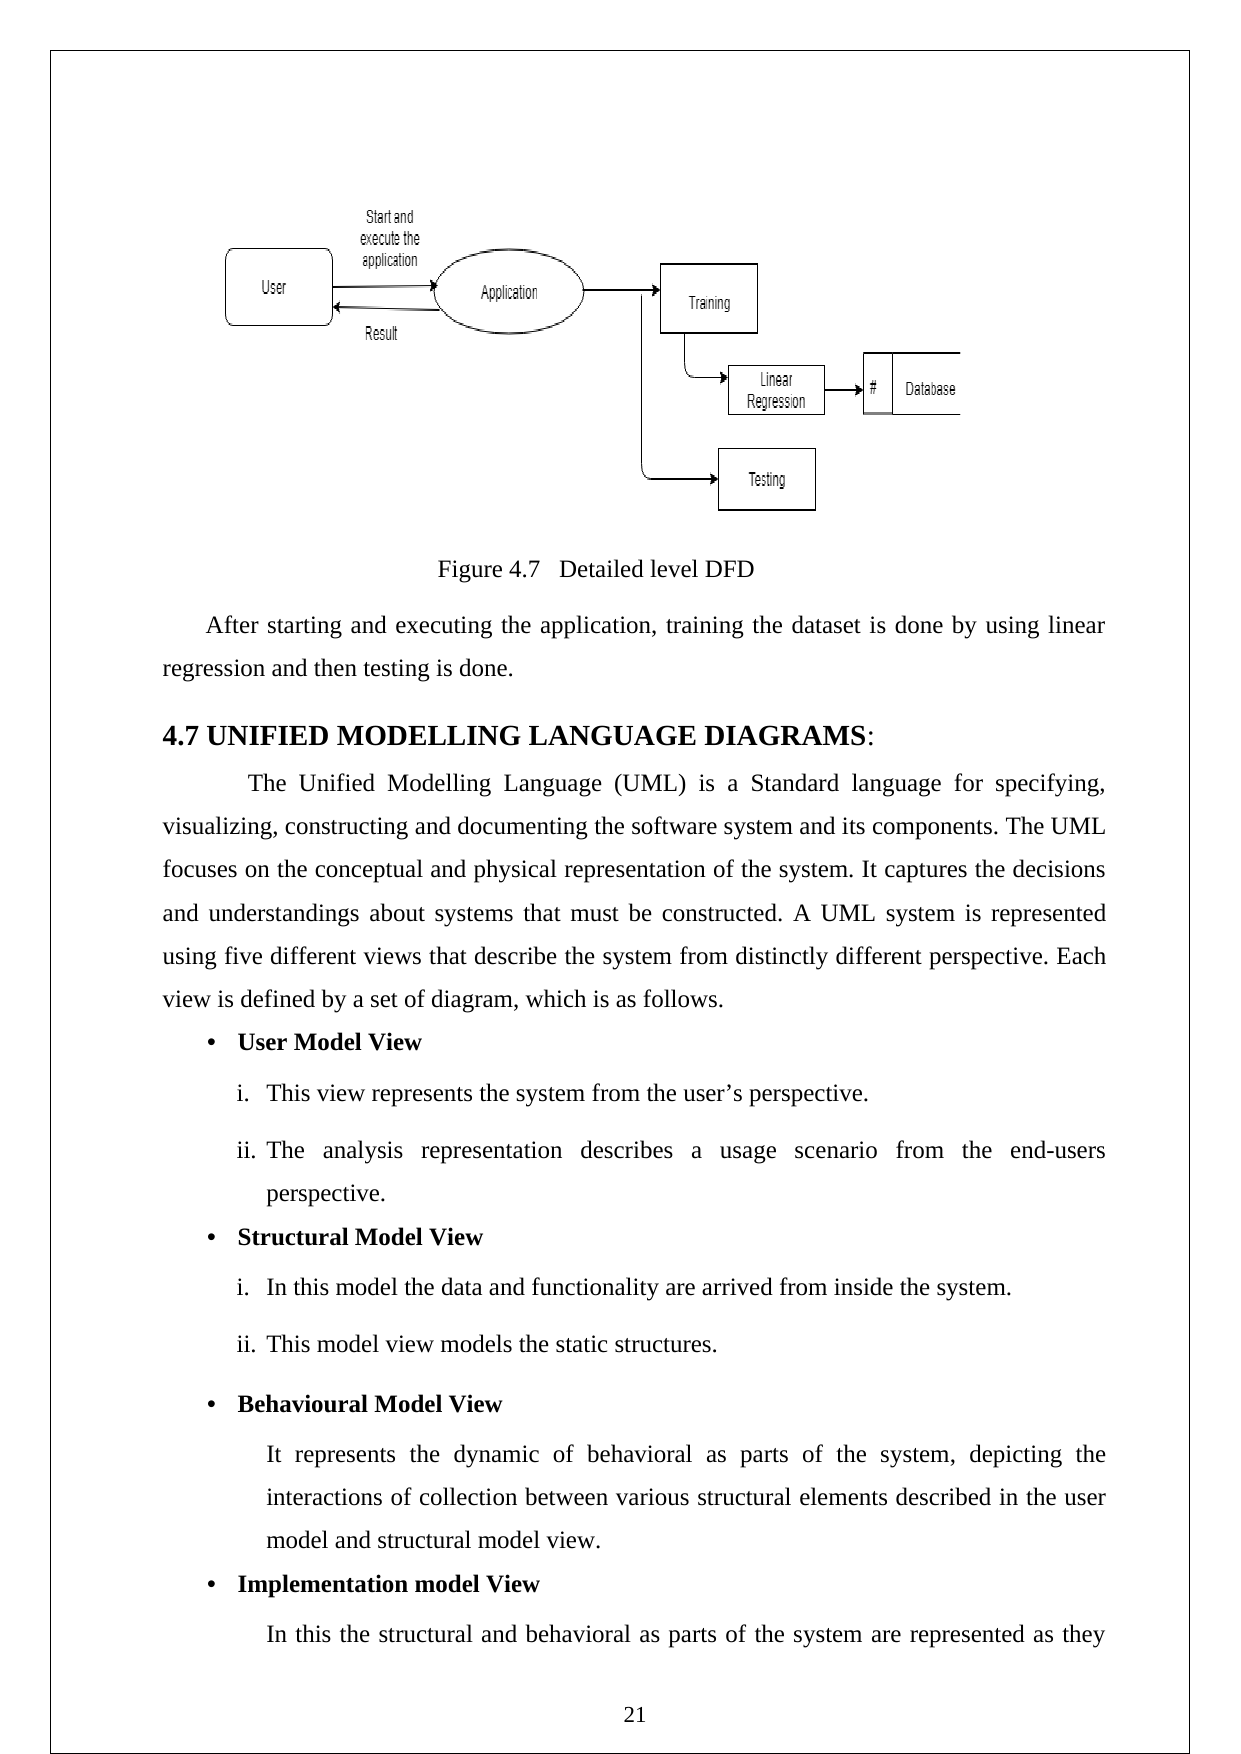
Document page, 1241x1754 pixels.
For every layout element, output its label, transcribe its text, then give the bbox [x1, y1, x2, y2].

list Implementation model View [207, 1568, 1107, 1597]
list This view represents the system from the user’s perspective. [236, 1078, 1107, 1107]
list In this model the data and functionality are arrived from inside the system. [236, 1272, 1107, 1301]
list The analysis representation describes a usage scenario from the end-users perspective. [236, 1135, 1107, 1207]
text After starting and executing the application, training the dataset is done by using linear regression and then testing is done. [162, 610, 1107, 682]
list User Model View [207, 1027, 1107, 1056]
list Behavioural Model View [207, 1388, 1107, 1417]
text It represents the dynamic of behavioral as parts of the system, depicting the interactions of collection between various structural elements described in the user model and structural model view. [266, 1439, 1107, 1554]
text 4.7 UNIFIED MODELLING LANGUAGE DIAGRAMS: [162, 718, 1107, 752]
text Figure 4.7 Detailed level DFD [162, 554, 1107, 583]
text The Unified Modelling Language (UML) is a Standard language for specifying, visualizing, constructing and documenting the software system and its components. The UML focuses on the conceptual and physical representation of the system. It captures the decisions and understandings about systems that must be constructed. A UML system is represented using five different views that describe the system from distinctly different perspective. Each view is defined by a set of diagram, which is as follows. [162, 768, 1107, 1013]
picture [225, 207, 961, 511]
list This model view models the static structures. [236, 1329, 1107, 1358]
list Structural Model View [207, 1222, 1107, 1250]
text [266, 1619, 1107, 1648]
